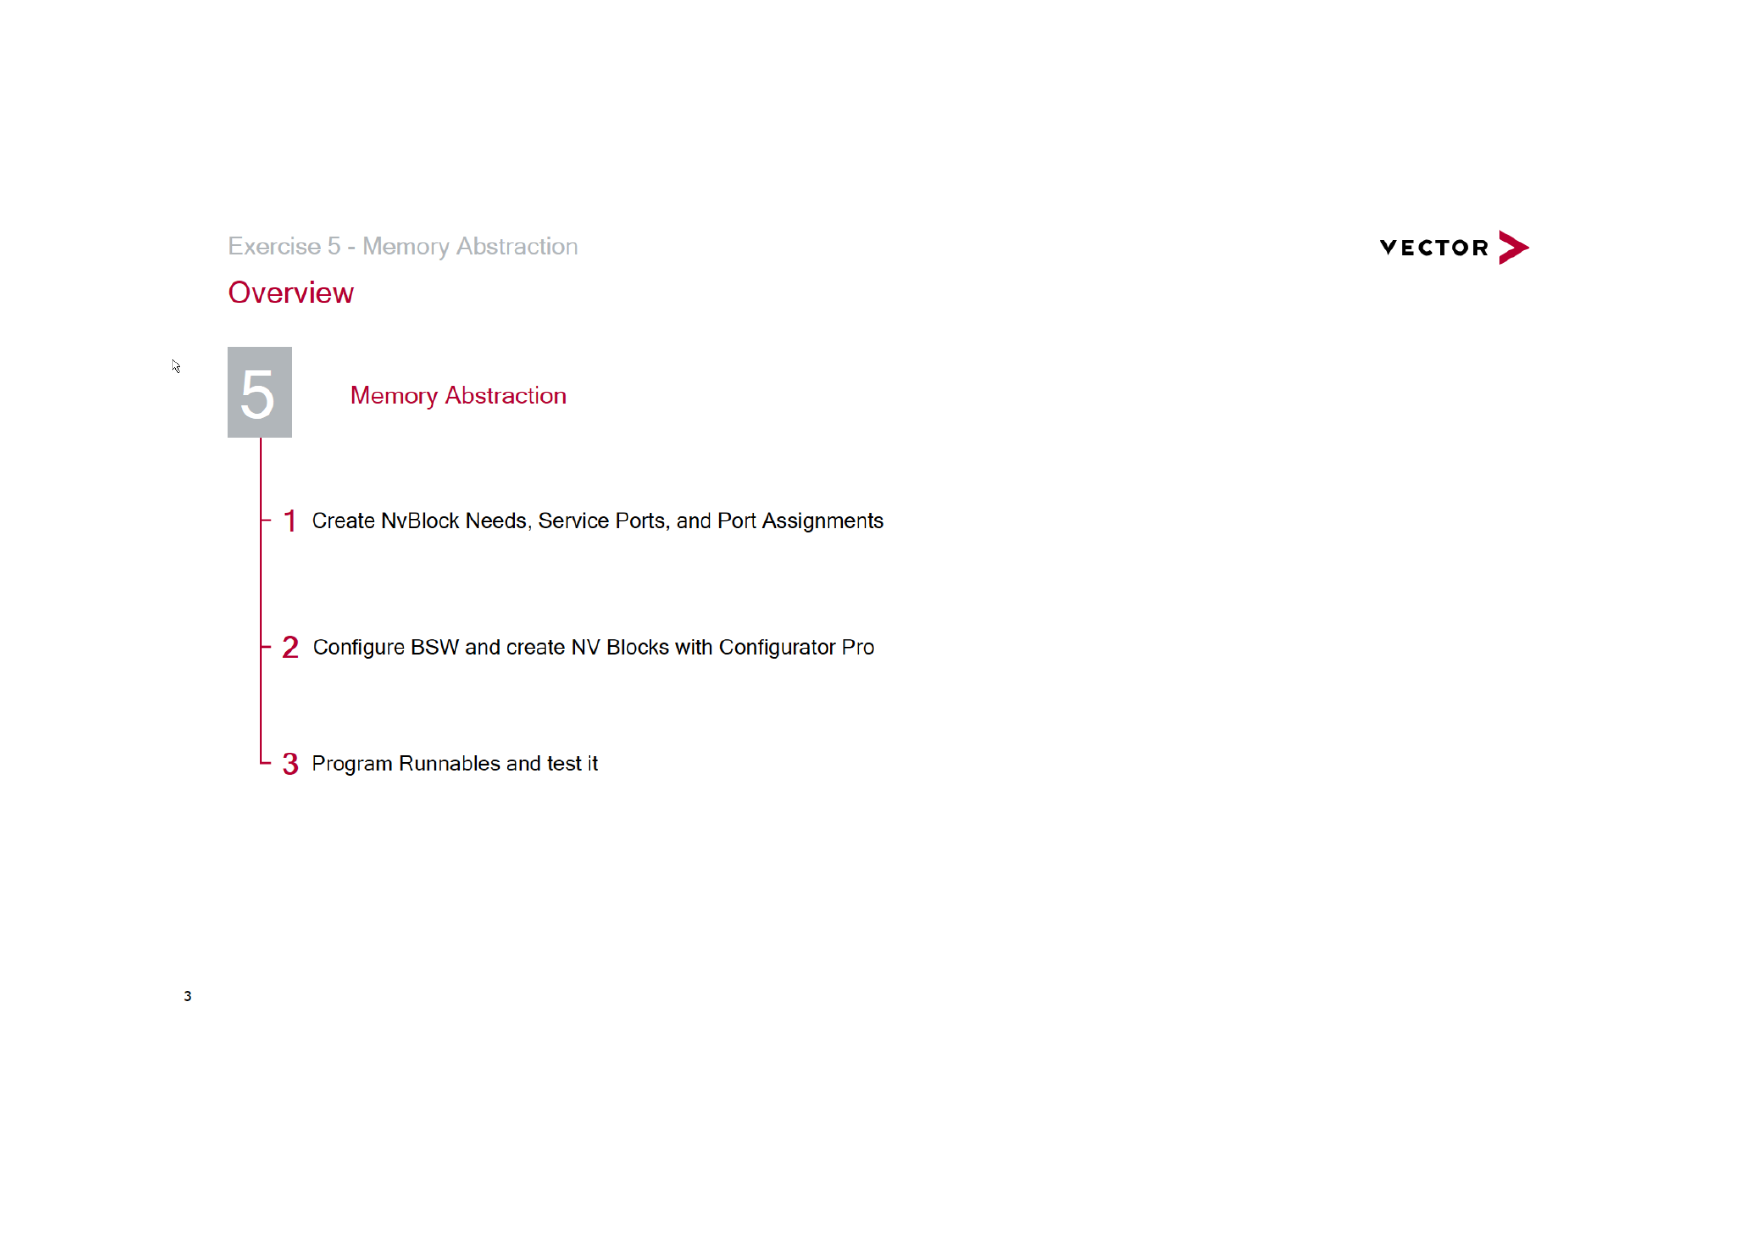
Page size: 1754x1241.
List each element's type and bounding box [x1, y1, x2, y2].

picture [150, 197, 1604, 1017]
